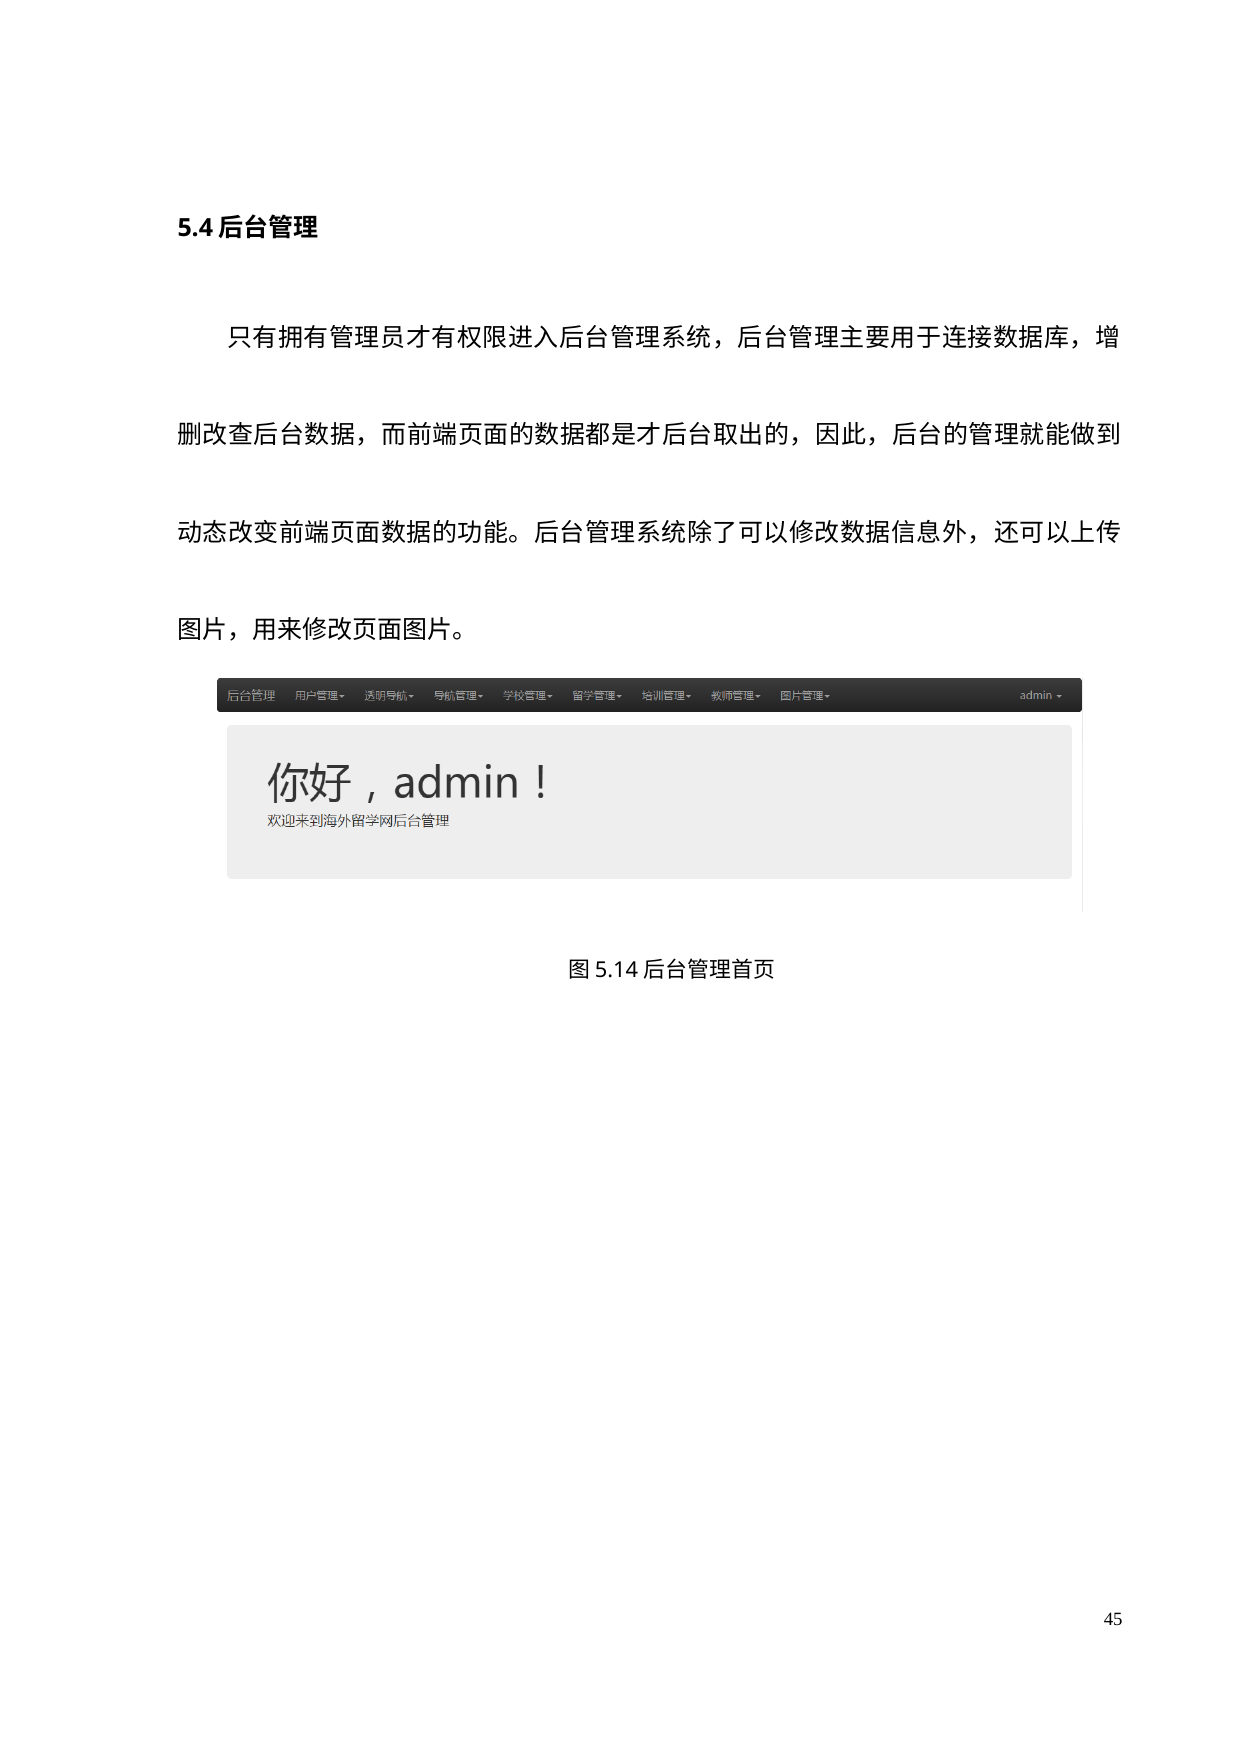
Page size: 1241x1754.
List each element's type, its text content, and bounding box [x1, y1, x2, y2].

subtitle 5.4后台管理 [177, 193, 1122, 258]
text 只有拥有管理员才有权限进入后台管理系统，后台管理主要用于连接数据库，增删改查后台数据，而前端页面的数据都是才后台取出的，因此，后台的管理就能做到动态改变前端页面数据的功能。后台管理系统除了可以修改数据信息外，还可以上传图片，用来修改页面图片。 [177, 303, 1122, 661]
text 图5.14 后台管理首页 [177, 951, 1122, 984]
picture [217, 678, 1083, 912]
